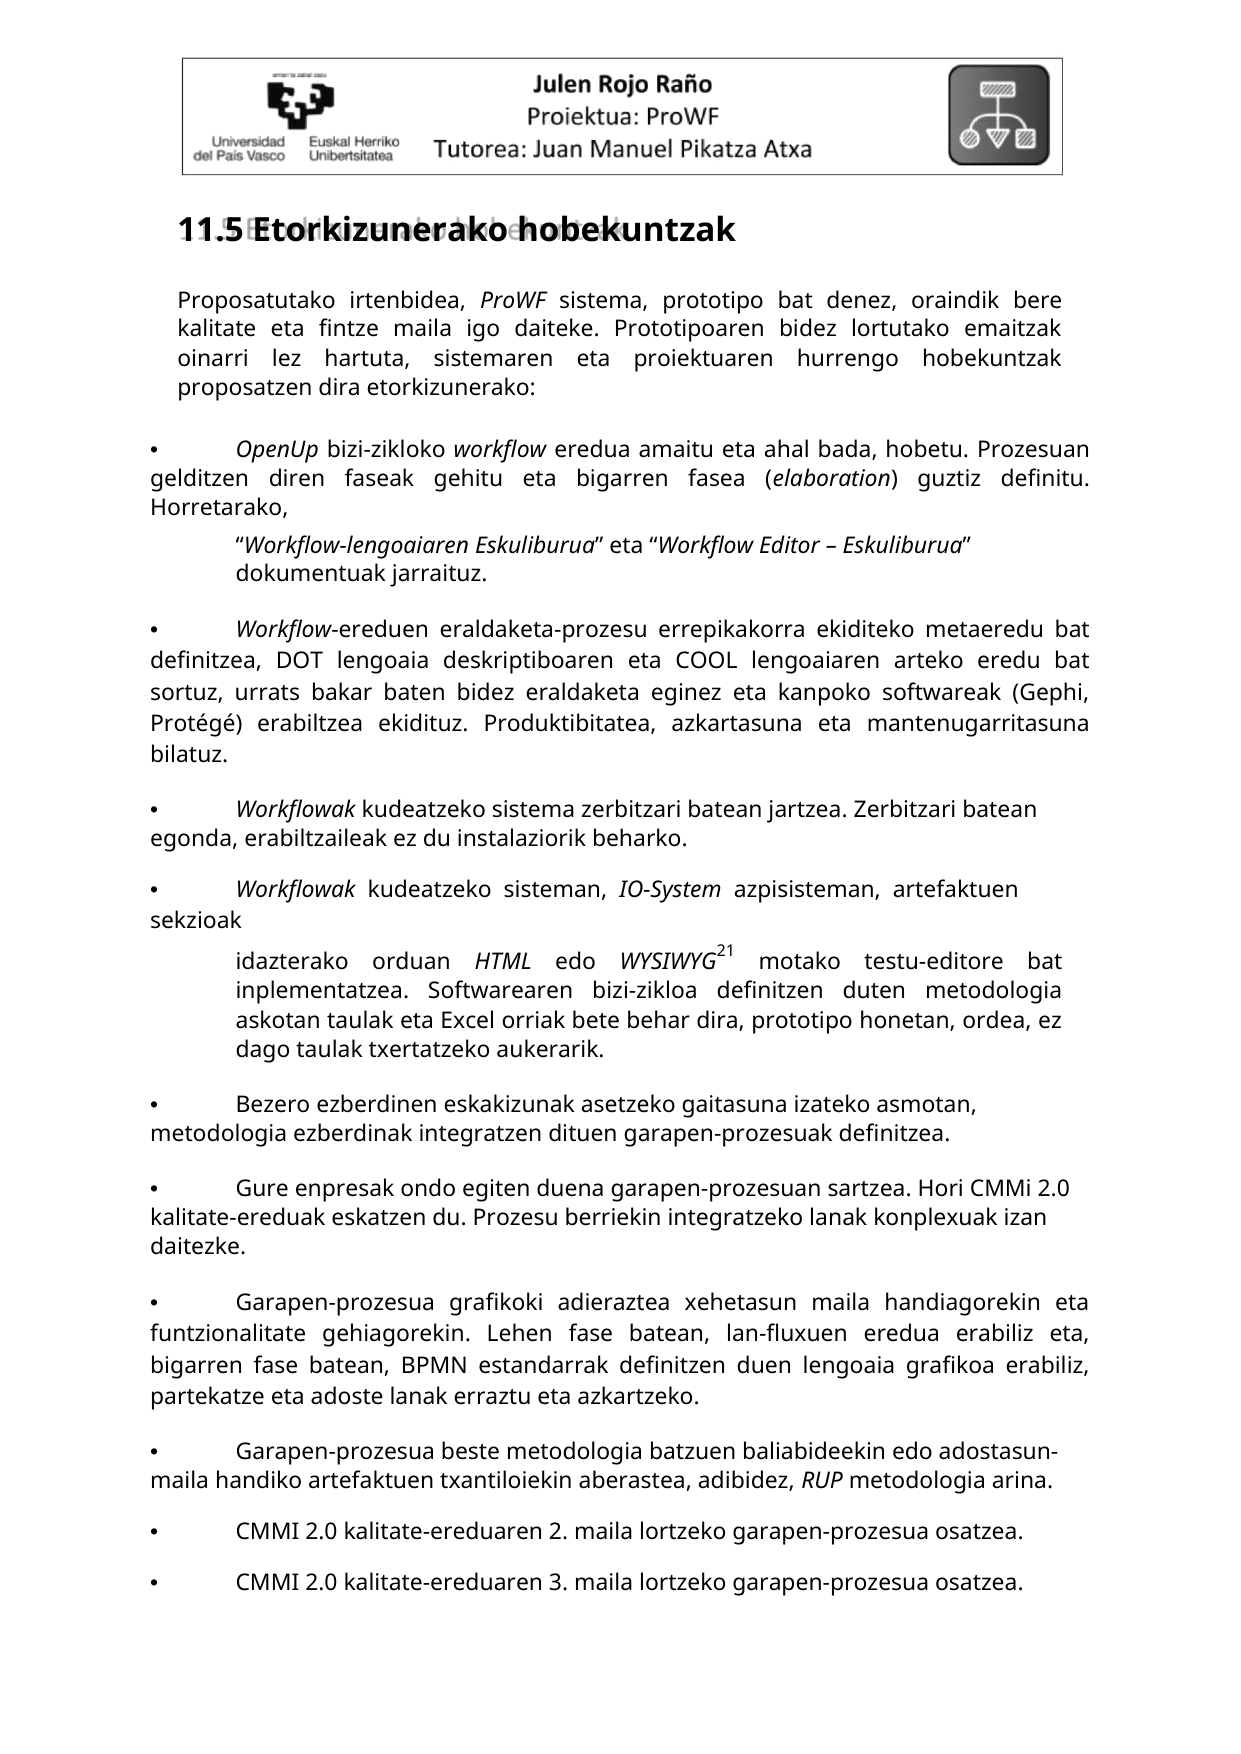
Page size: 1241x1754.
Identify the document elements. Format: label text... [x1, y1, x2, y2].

list OpenUp bizi-zikloko workflow eredua amaitu eta ahal bada, hobetu. Prozesuan gelditzen diren faseak gehitu eta bigarren fasea (elaboration) guztiz definitu. Horretarako, [150, 433, 1090, 522]
list Workflowak kudeatzeko sistema zerbitzari batean jartzea. Zerbitzari batean egonda, erabiltzaileak ez du instalaziorik beharko. [150, 794, 1090, 853]
picture [154, 54, 1063, 272]
list Bezero ezberdinen eskakizunak asetzeko gaitasuna izateko asmotan, metodologia ezberdinak integratzen dituen garapen-prozesuak definitzea. [150, 1089, 1090, 1148]
list CMMI 2.0 kalitate-ereduaren 3. maila lortzeko garapen-prozesua osatzea. [150, 1566, 1090, 1597]
list Garapen-prozesua grafikoki adieraztea xehetasun maila handiagorekin eta funtzionalitate gehiagorekin. Lehen fase batean, lan-fluxuen eredua erabiliz eta, bigarren fase batean, BPMN estandarrak definitzen duen lengoaia grafikoa erabiliz, partekatze eta adoste lanak erraztu eta azkartzeko. [150, 1286, 1090, 1411]
list Garapen-prozesua beste metodologia batzuen baliabideekin edo adostasun-maila handiko artefaktuen txantiloiekin aberastea, adibidez, RUP metodologia arina. [150, 1436, 1090, 1495]
list CMMI 2.0 kalitate-ereduaren 2. maila lortzeko garapen-prozesua osatzea. [150, 1515, 1090, 1546]
text “Workflow-lengoaiaren Eskuliburua” eta “Workflow Editor – Eskuliburua” dokumentuak jarraituz. [235, 530, 1063, 588]
text idazterako orduan HTML edo WYSIWYG21 motako testu-editore bat inplementatzea. Softwarearen bizi-zikloa definitzen duten metodologia askotan taulak eta Excel orriak bete behar dira, prototipo honetan, ordea, ez dago taulak txertatzeko aukerarik. [235, 940, 1063, 1064]
text 11.5 Etorkizunerako hobekuntzak [177, 206, 1090, 252]
list Workflowak kudeatzeko sisteman, IO-System azpisisteman, artefaktuen sekzioak [150, 873, 1090, 936]
list Workflow-ereduen eraldaketa-prozesu errepikakorra ekiditeko metaeredu bat definitzea, DOT lengoaia deskriptiboaren eta COOL lengoaiaren arteko eredu bat sortuz, urrats bakar baten bidez eraldaketa eginez eta kanpoko softwareak (Gephi, Protégé) erabiltzea ekidituz. Produktibitatea, azkartasuna eta mantenugarritasuna bilatuz. [150, 613, 1090, 769]
list Gure enpresak ondo egiten duena garapen-prozesuan sartzea. Hori CMMi 2.0 kalitate-ereduak eskatzen du. Prozesu berriekin integratzeko lanak konplexuak izan daitezke. [150, 1173, 1090, 1261]
text Proposatutako irtenbidea, ProWF sistema, prototipo bat denez, oraindik bere kalitate eta fintze maila igo daiteke. Prototipoaren bidez lortutako emaitzak oinarri lez hartuta, sistemaren eta proiektuaren hurrengo hobekuntzak proposatzen dira etorkizunerako: [177, 286, 1063, 402]
